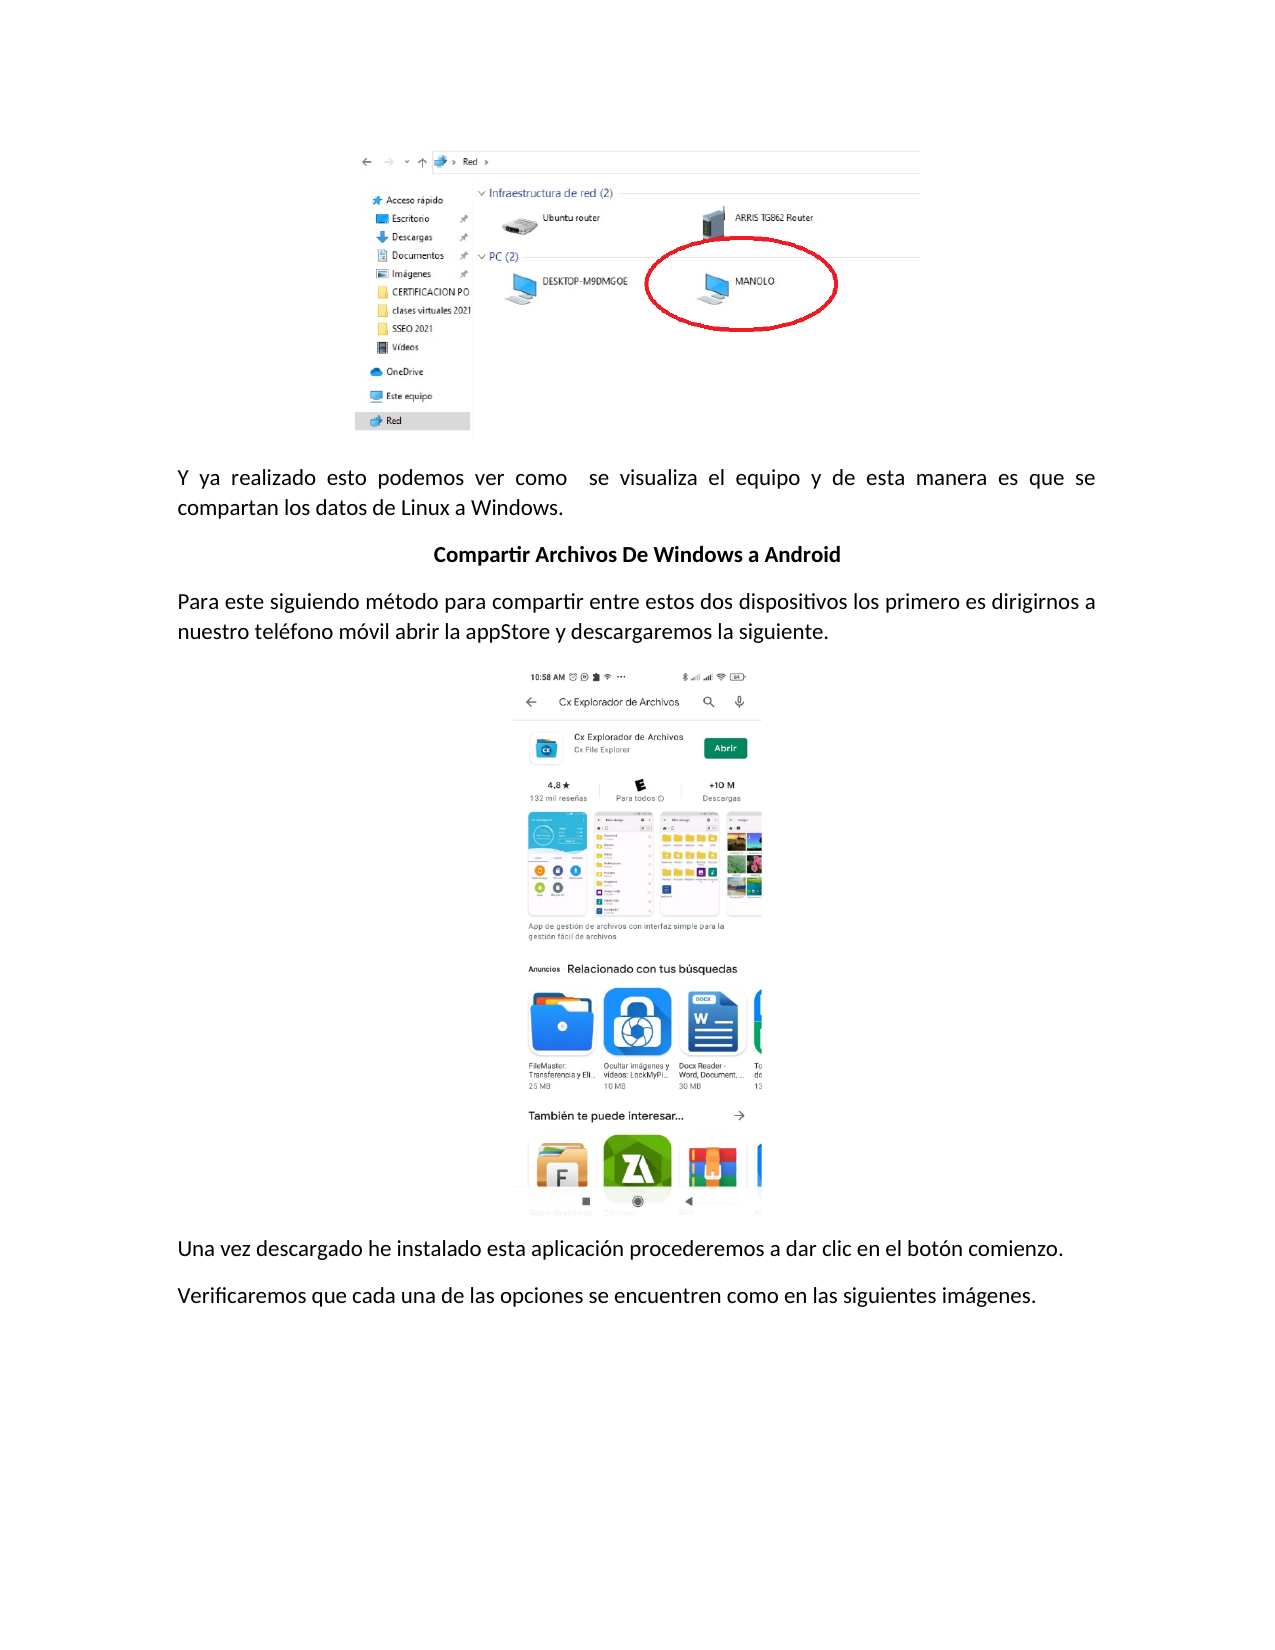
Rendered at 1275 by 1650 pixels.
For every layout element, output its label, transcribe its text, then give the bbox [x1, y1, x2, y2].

text Para este siguiendo método para compartir entre estos dos dispositivos los primero es dirigirnos a nuestro teléfono móvil abrir la appStore y descargaremos la siguiente. [177, 587, 1098, 645]
text Y ya realizado esto podemos ver como se visualiza el equipo y de esta manera es que se compartan los datos de Linux a Windows. [177, 463, 1098, 521]
text Compartir Archivos De Windows a Android [177, 540, 1098, 568]
text Una vez descargado he instalado esta aplicación procederemos a dar clic en el botón comienzo. [177, 1234, 1098, 1262]
picture [355, 147, 920, 444]
picture [513, 663, 762, 1216]
text Verificaremos que cada una de las opciones se encuentren como en las siguientes imágenes. [177, 1281, 1098, 1309]
